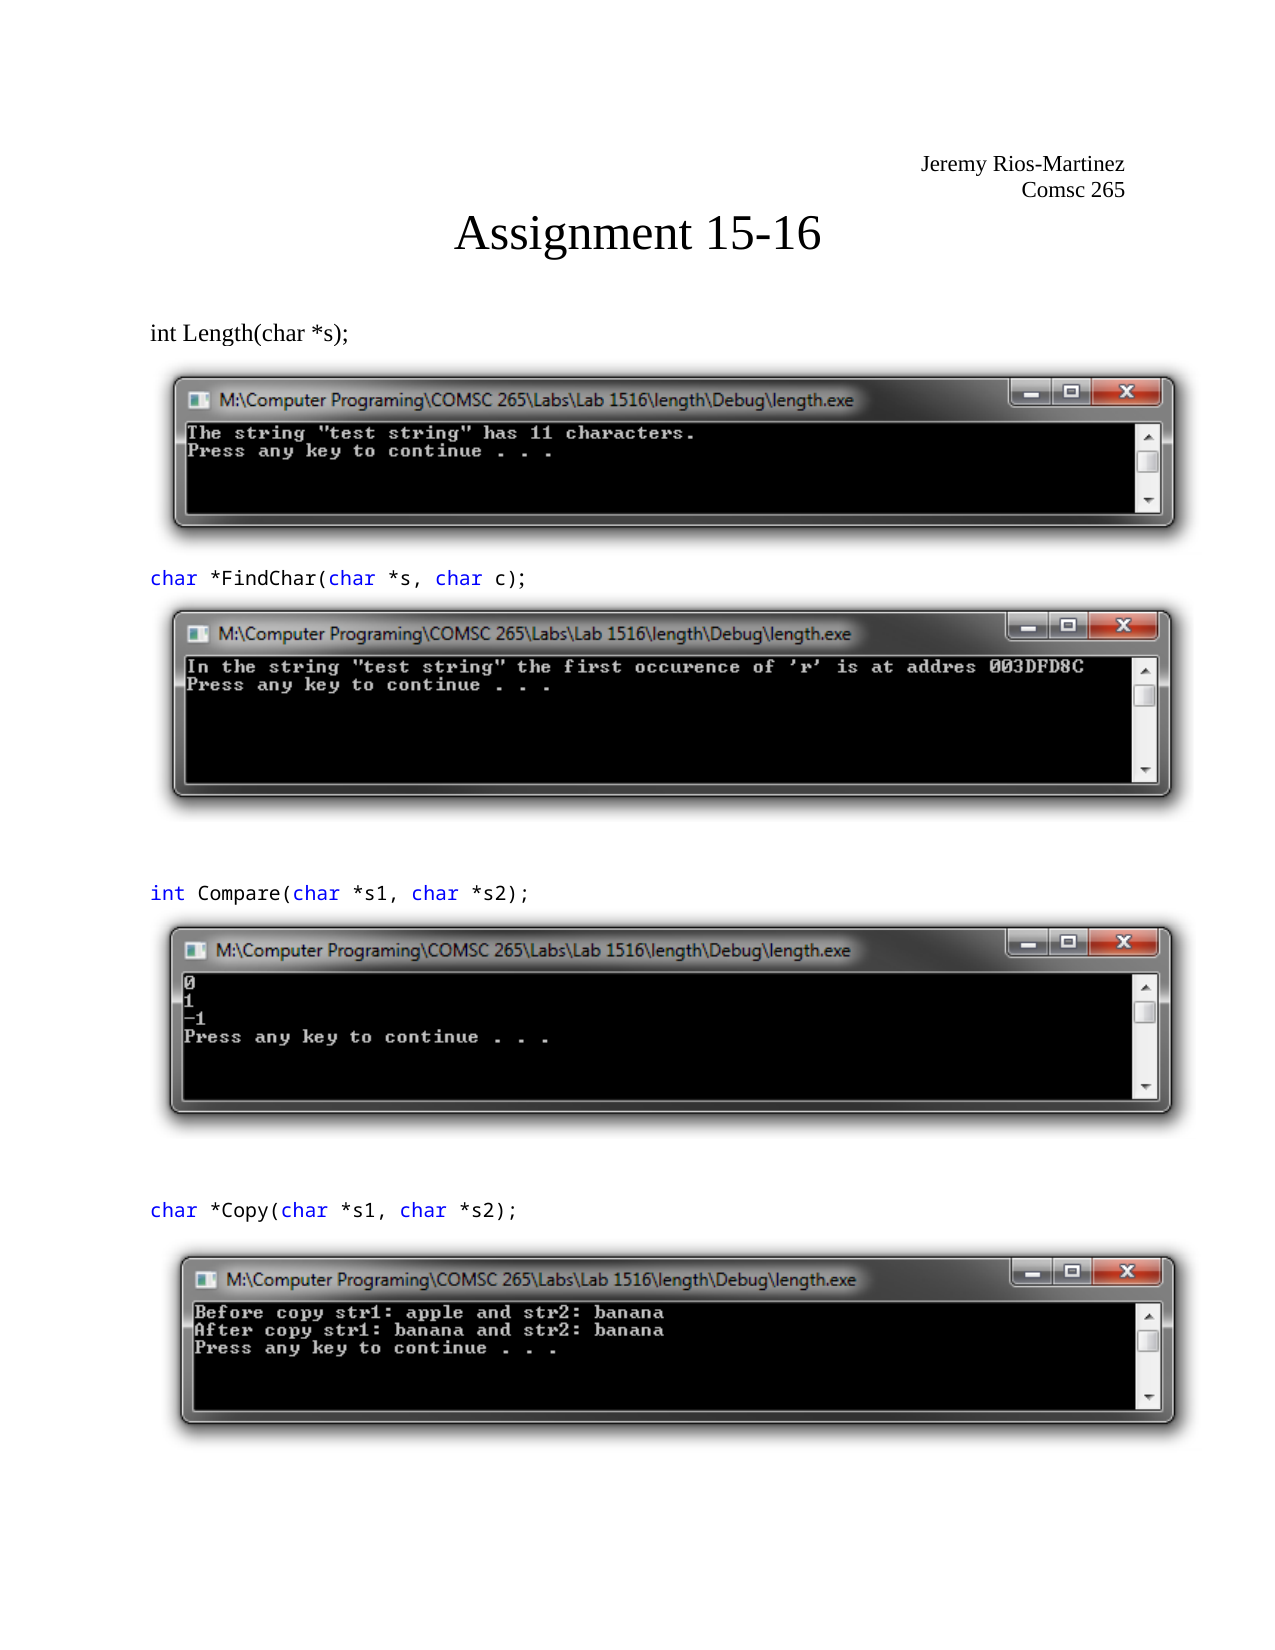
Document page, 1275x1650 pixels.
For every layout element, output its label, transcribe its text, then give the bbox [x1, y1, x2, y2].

picture [150, 906, 1197, 1139]
picture [150, 591, 1194, 822]
text Jeremy Rios-Martinez [150, 150, 1125, 176]
picture [150, 346, 1210, 562]
text char *FindChar(char *s, char c); [150, 562, 1125, 591]
text Comsc 265 [150, 176, 1125, 203]
text int Length(char *s); [150, 318, 1125, 346]
text int Compare(char *s1, char *s2); [150, 879, 1125, 906]
picture [150, 1223, 1210, 1457]
text char *Copy(char *s1, char *s2); [150, 1196, 1125, 1223]
text Assignment 15-16 [150, 203, 1125, 260]
